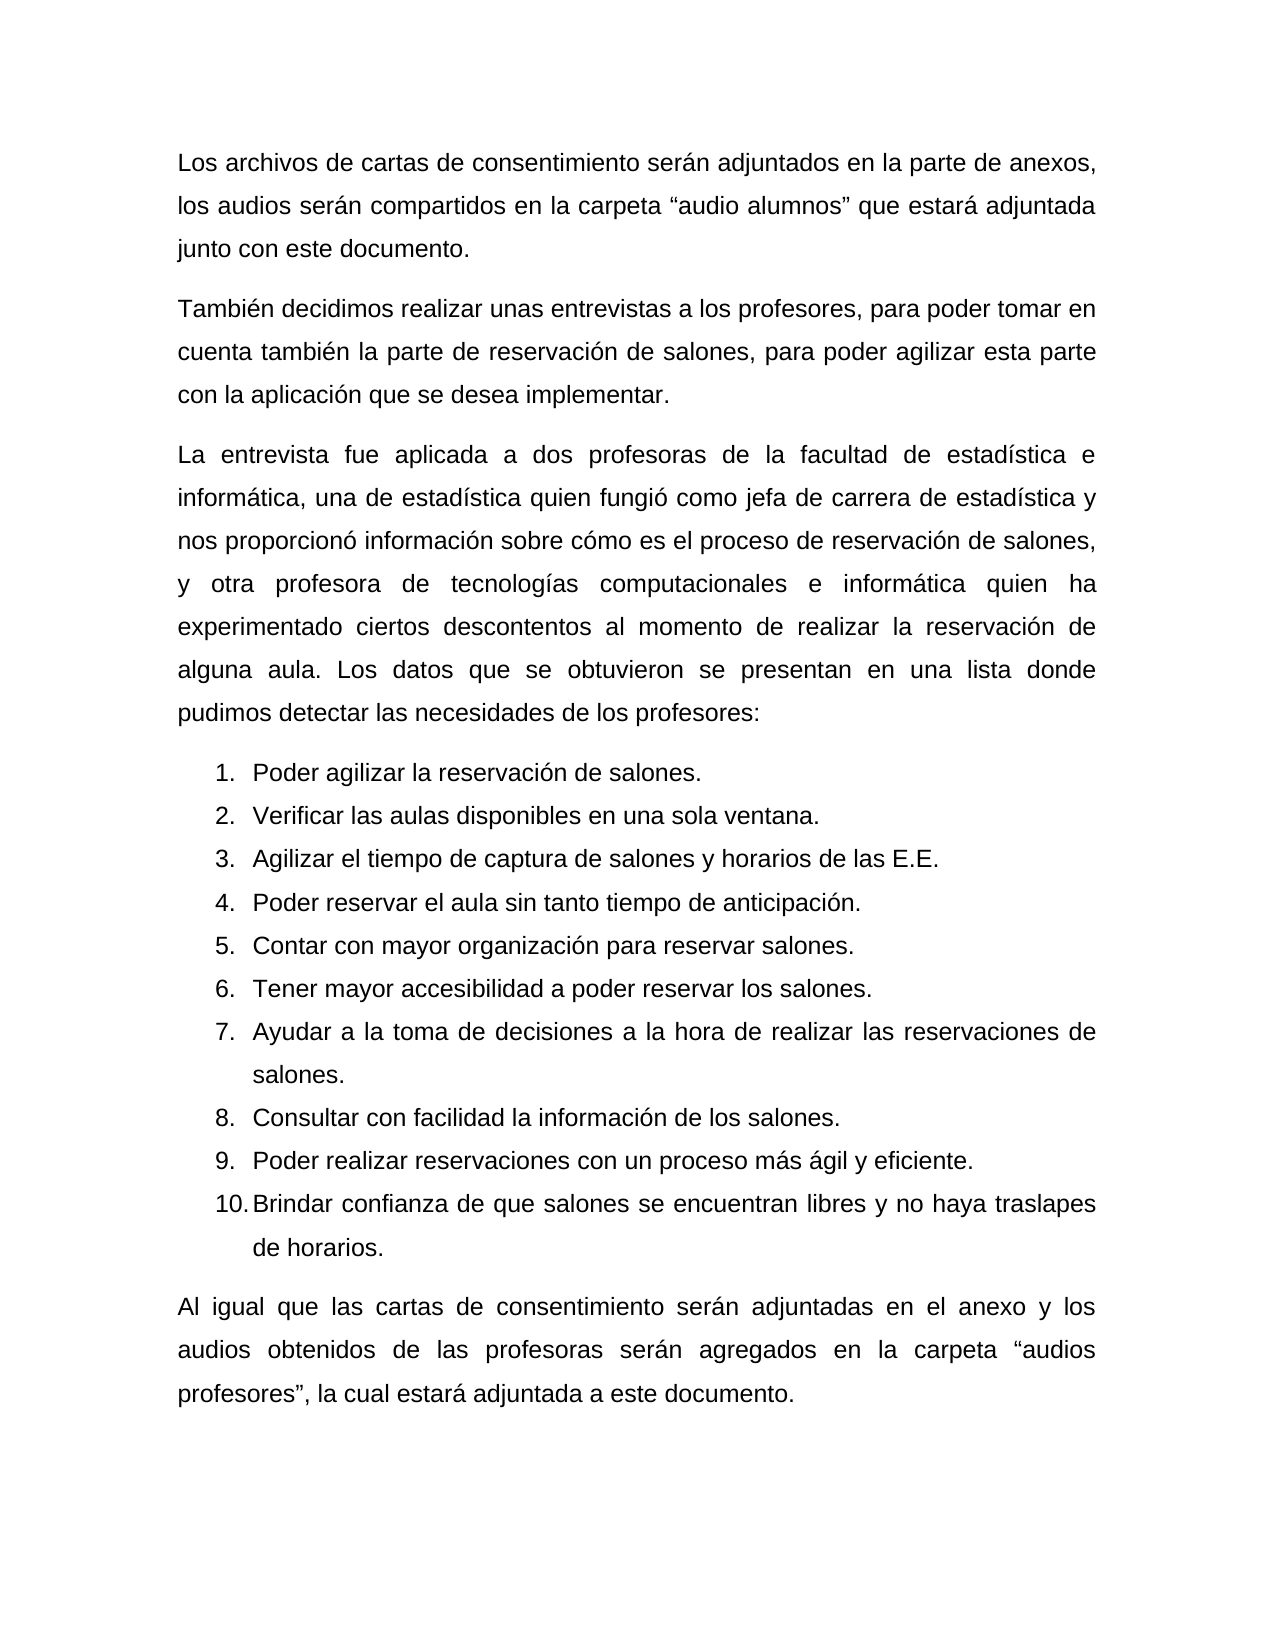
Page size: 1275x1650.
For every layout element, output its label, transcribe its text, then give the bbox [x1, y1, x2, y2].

list Poder reservar el aula sin tanto tiempo de anticipación. [215, 888, 1098, 916]
text Al igual que las cartas de consentimiento serán adjuntadas en el anexo y los audios obtenidos de las profesoras serán agregados en la carpeta “audios profesores”, la cual estará adjuntada a este documento. [177, 1292, 1098, 1407]
list Agilizar el tiempo de captura de salones y horarios de las E.E. [215, 844, 1098, 873]
list Brindar confianza de que salones se encuentran libres y no haya traslapes de horarios. [215, 1189, 1098, 1261]
text También decidimos realizar unas entrevistas a los profesores, para poder tomar en cuenta también la parte de reservación de salones, para poder agilizar esta parte con la aplicación que se desea implementar. [177, 294, 1098, 409]
list Contar con mayor organización para reservar salones. [215, 931, 1098, 959]
text Los archivos de cartas de consentimiento serán adjuntados en la parte de anexos, los audios serán compartidos en la carpeta “audio alumnos” que estará adjuntada junto con este documento. [177, 148, 1098, 263]
list Verificar las aulas disponibles en una sola ventana. [215, 801, 1098, 830]
list Poder realizar reservaciones con un proceso más ágil y eficiente. [215, 1146, 1098, 1175]
list Ayudar a la toma de decisiones a la hora de realizar las reservaciones de salones. [215, 1017, 1098, 1089]
list Consultar con facilidad la información de los salones. [215, 1103, 1098, 1132]
list Tener mayor accesibilidad a poder reservar los salones. [215, 974, 1098, 1003]
list Poder agilizar la reservación de salones. [215, 758, 1098, 787]
text La entrevista fue aplicada a dos profesoras de la facultad de estadística e informática, una de estadística quien fungió como jefa de carrera de estadística y nos proporcionó información sobre cómo es el proceso de reservación de salones, y otra profesora de tecnologías computacionales e informática quien ha experimentado ciertos descontentos al momento de realizar la reservación de alguna aula. Los datos que se obtuvieron se presentan en una lista donde pudimos detectar las necesidades de los profesores: [177, 440, 1098, 727]
